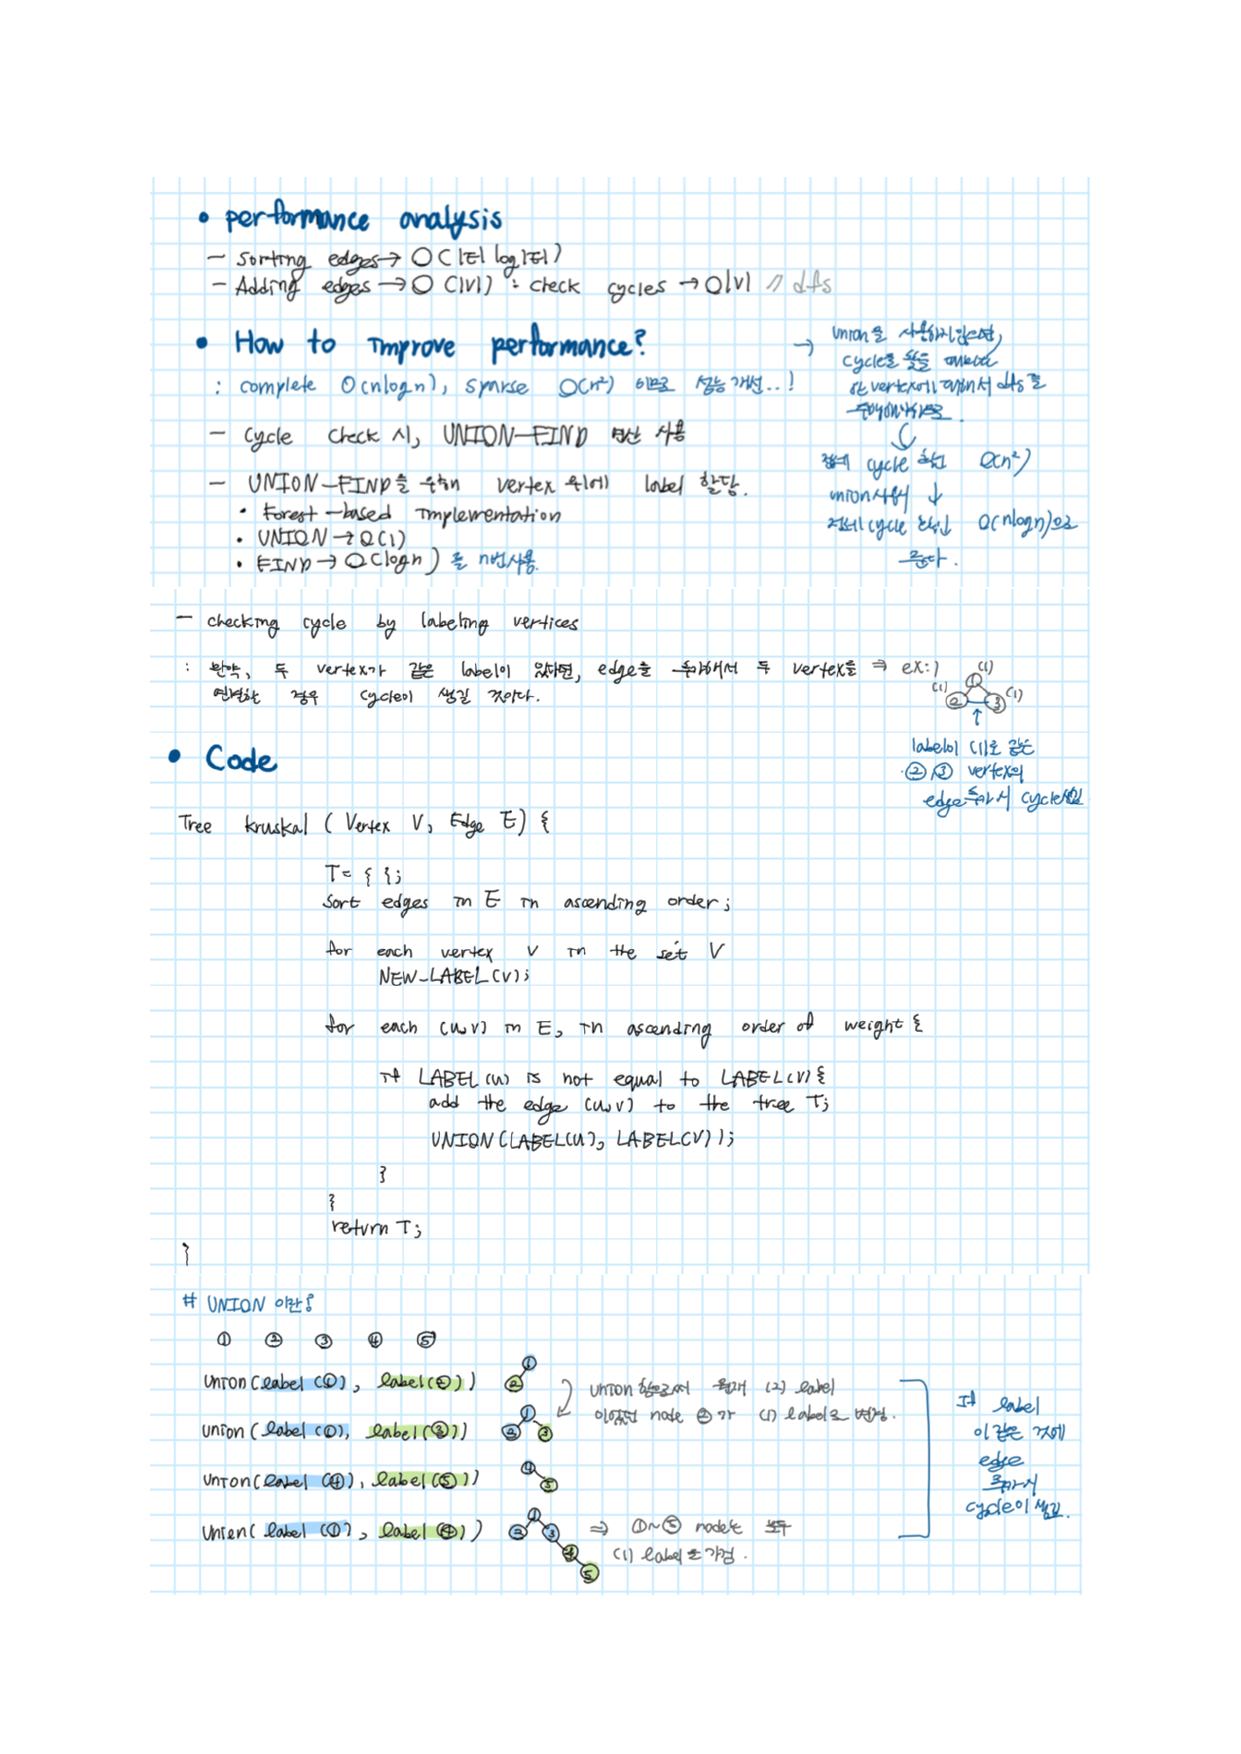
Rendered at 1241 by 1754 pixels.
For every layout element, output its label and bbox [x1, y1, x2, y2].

picture [150, 177, 1090, 587]
picture [150, 589, 1091, 1274]
picture [150, 1275, 1083, 1595]
